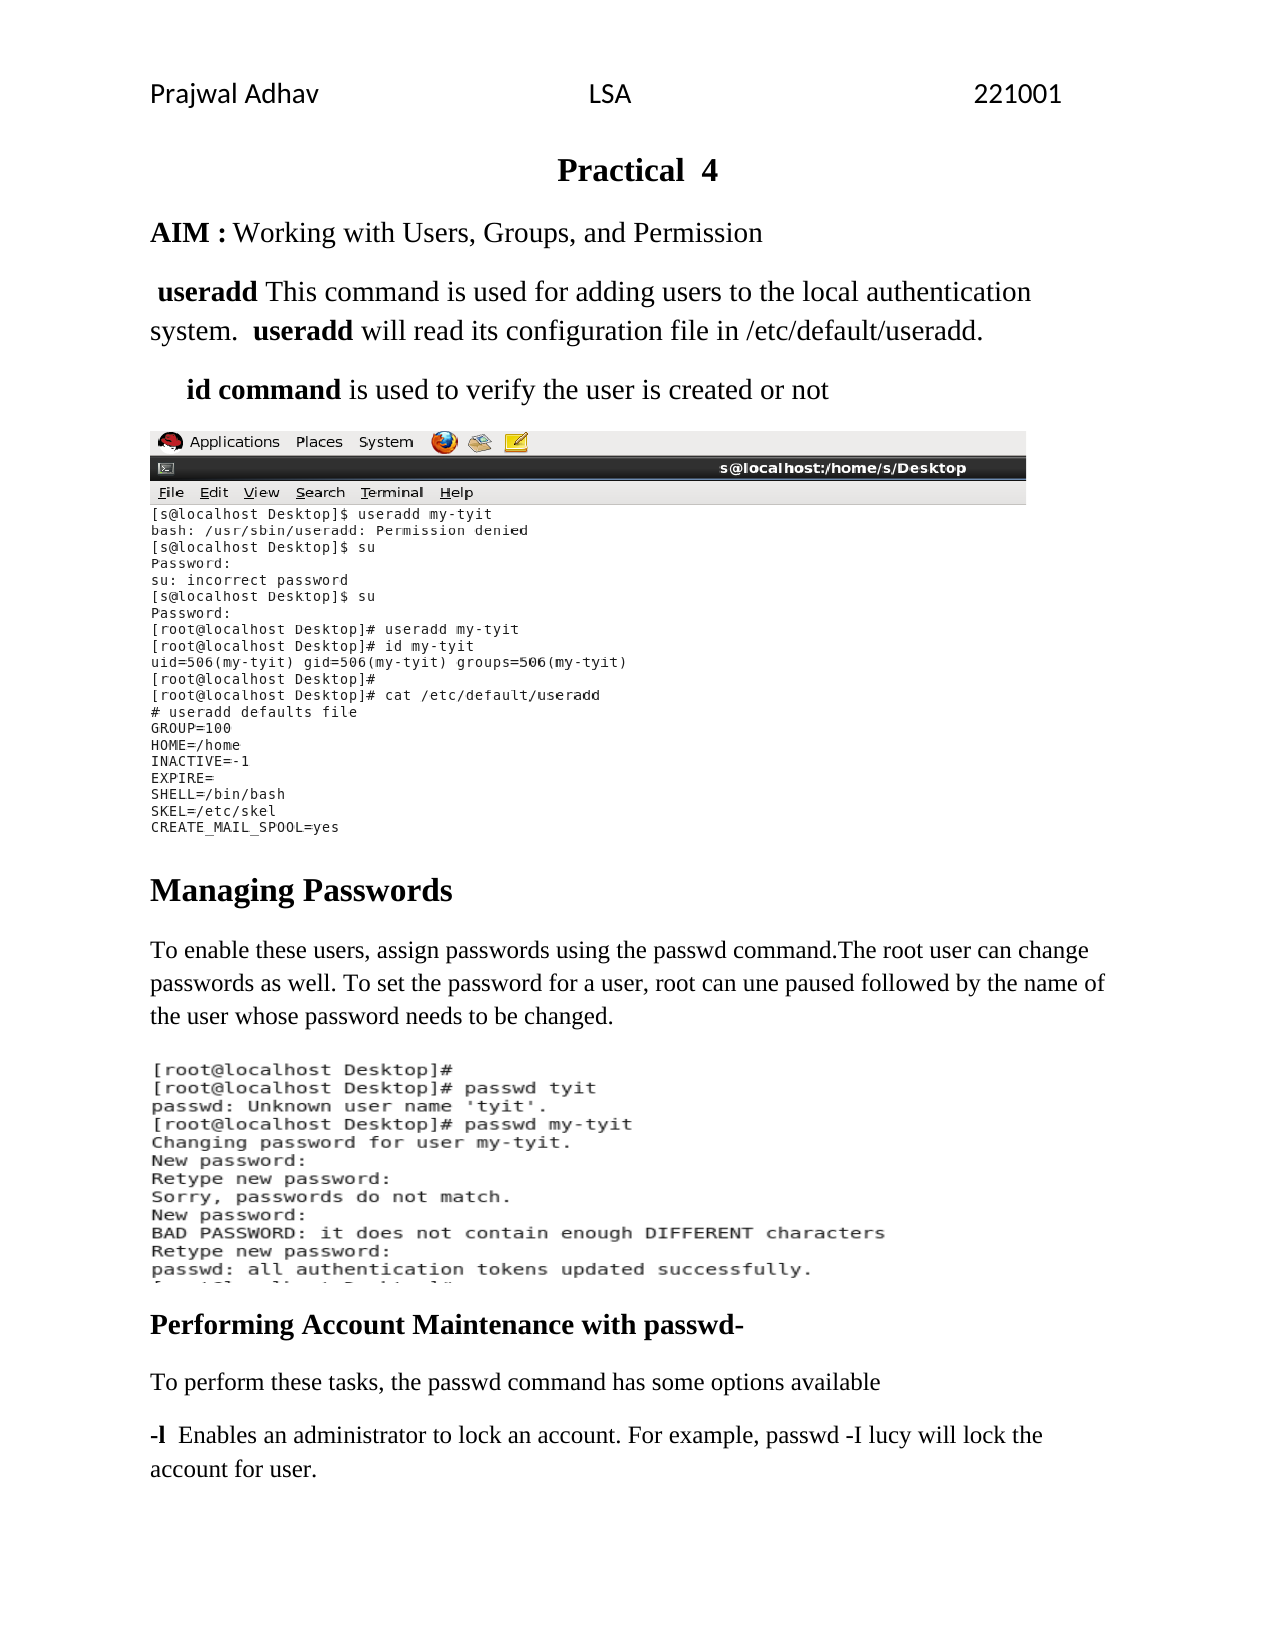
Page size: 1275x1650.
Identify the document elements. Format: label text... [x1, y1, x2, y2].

text Practical 4 [150, 150, 1125, 188]
picture [150, 1055, 943, 1283]
text useradd This command is used for adding users to the local authentication system. useradd will read its configuration file in /etc/default/useradd. [150, 274, 1125, 346]
picture [150, 431, 1027, 846]
text To perform these tasks, the passwd command has some options available [150, 1367, 1125, 1396]
text To enable these users, assign passwords using the passwd command.The root user can change passwords as well. To set the password for a user, root can une paused followed by the name of the user whose password needs to be changed. [150, 935, 1125, 1030]
text -l Enables an administrator to lock an account. For example, passwd -I lucy will lock the account for user. [150, 1421, 1125, 1482]
text id command is used to verify the user is created or not [150, 372, 1125, 406]
text AIM : Working with Users, Groups, and Permission [150, 215, 1125, 248]
text Managing Passwords [150, 870, 1125, 908]
text Performing Account Maintenance with passwd- [150, 1307, 1125, 1341]
